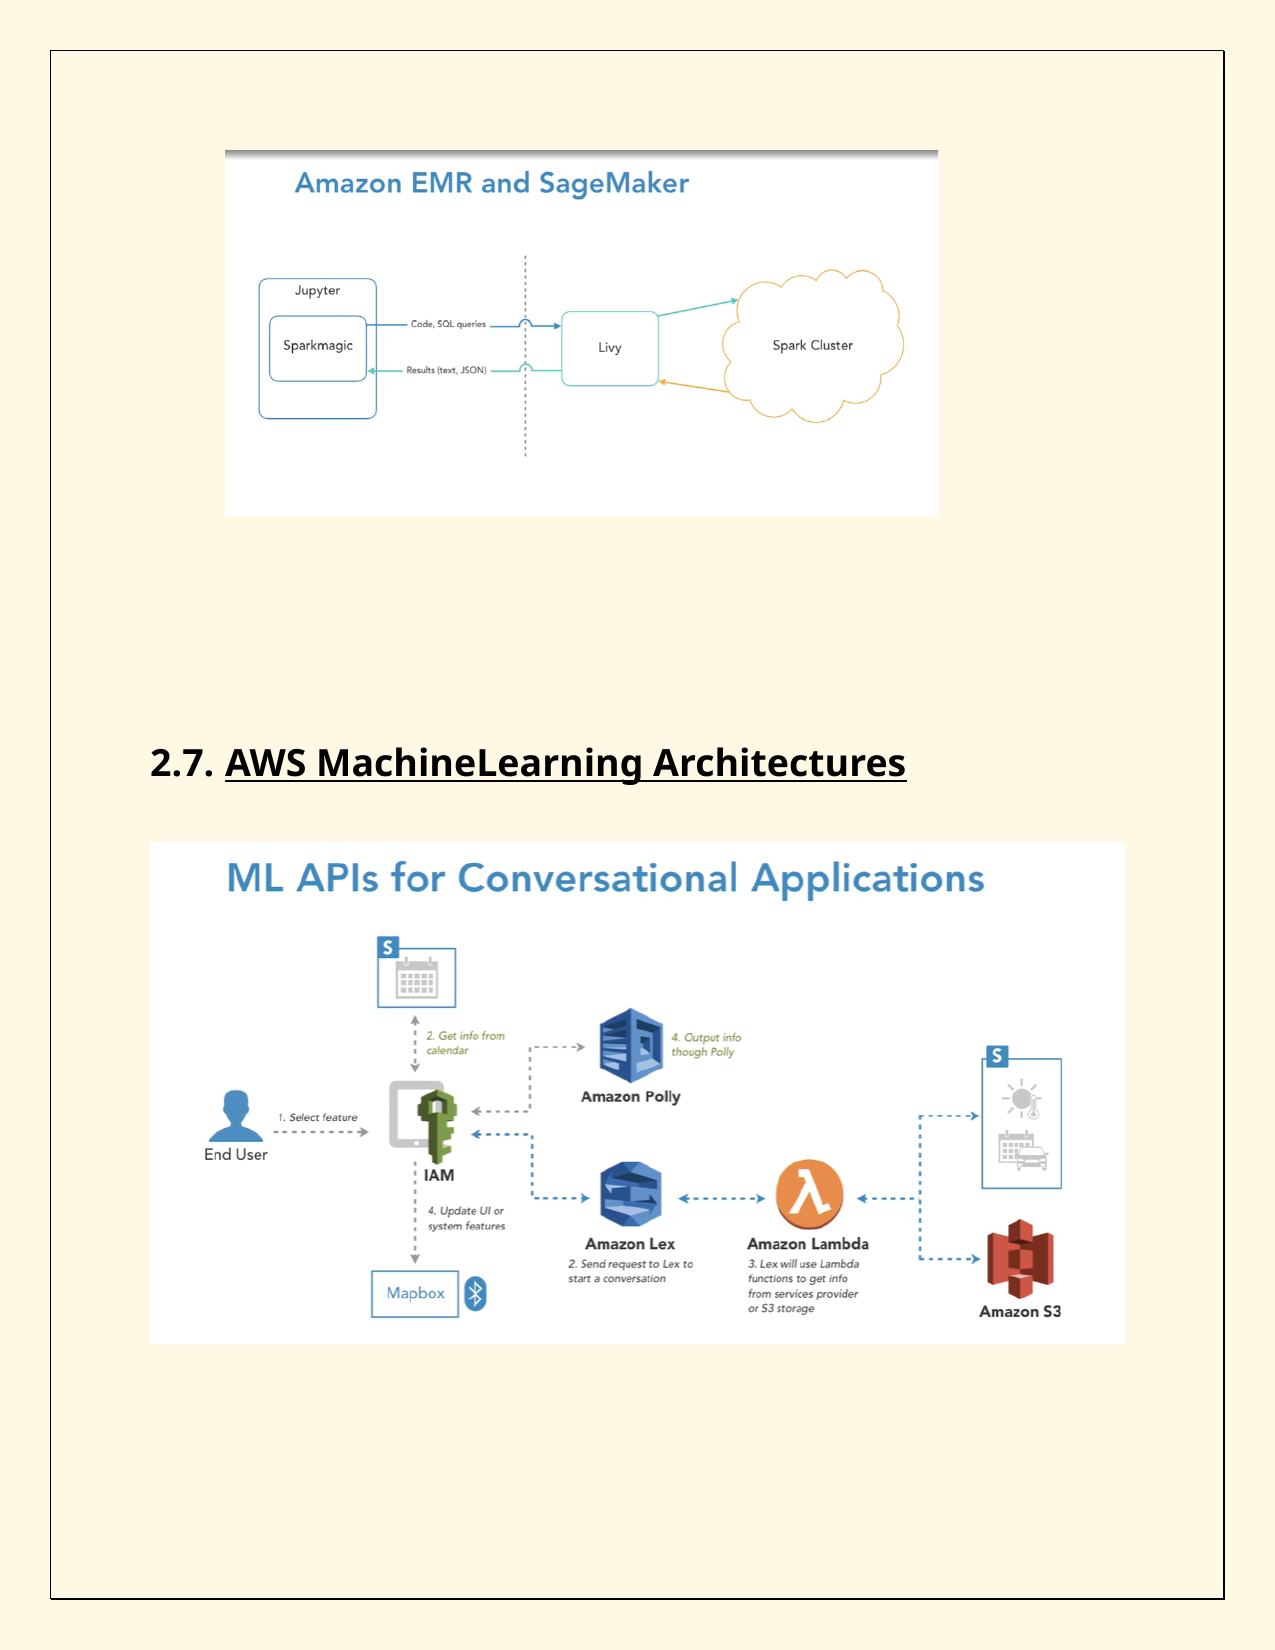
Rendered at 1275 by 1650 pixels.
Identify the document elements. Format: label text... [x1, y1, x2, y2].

subtitle AWS MachineLearning Architectures [150, 737, 1124, 788]
picture [150, 842, 1125, 1344]
picture [225, 150, 939, 516]
